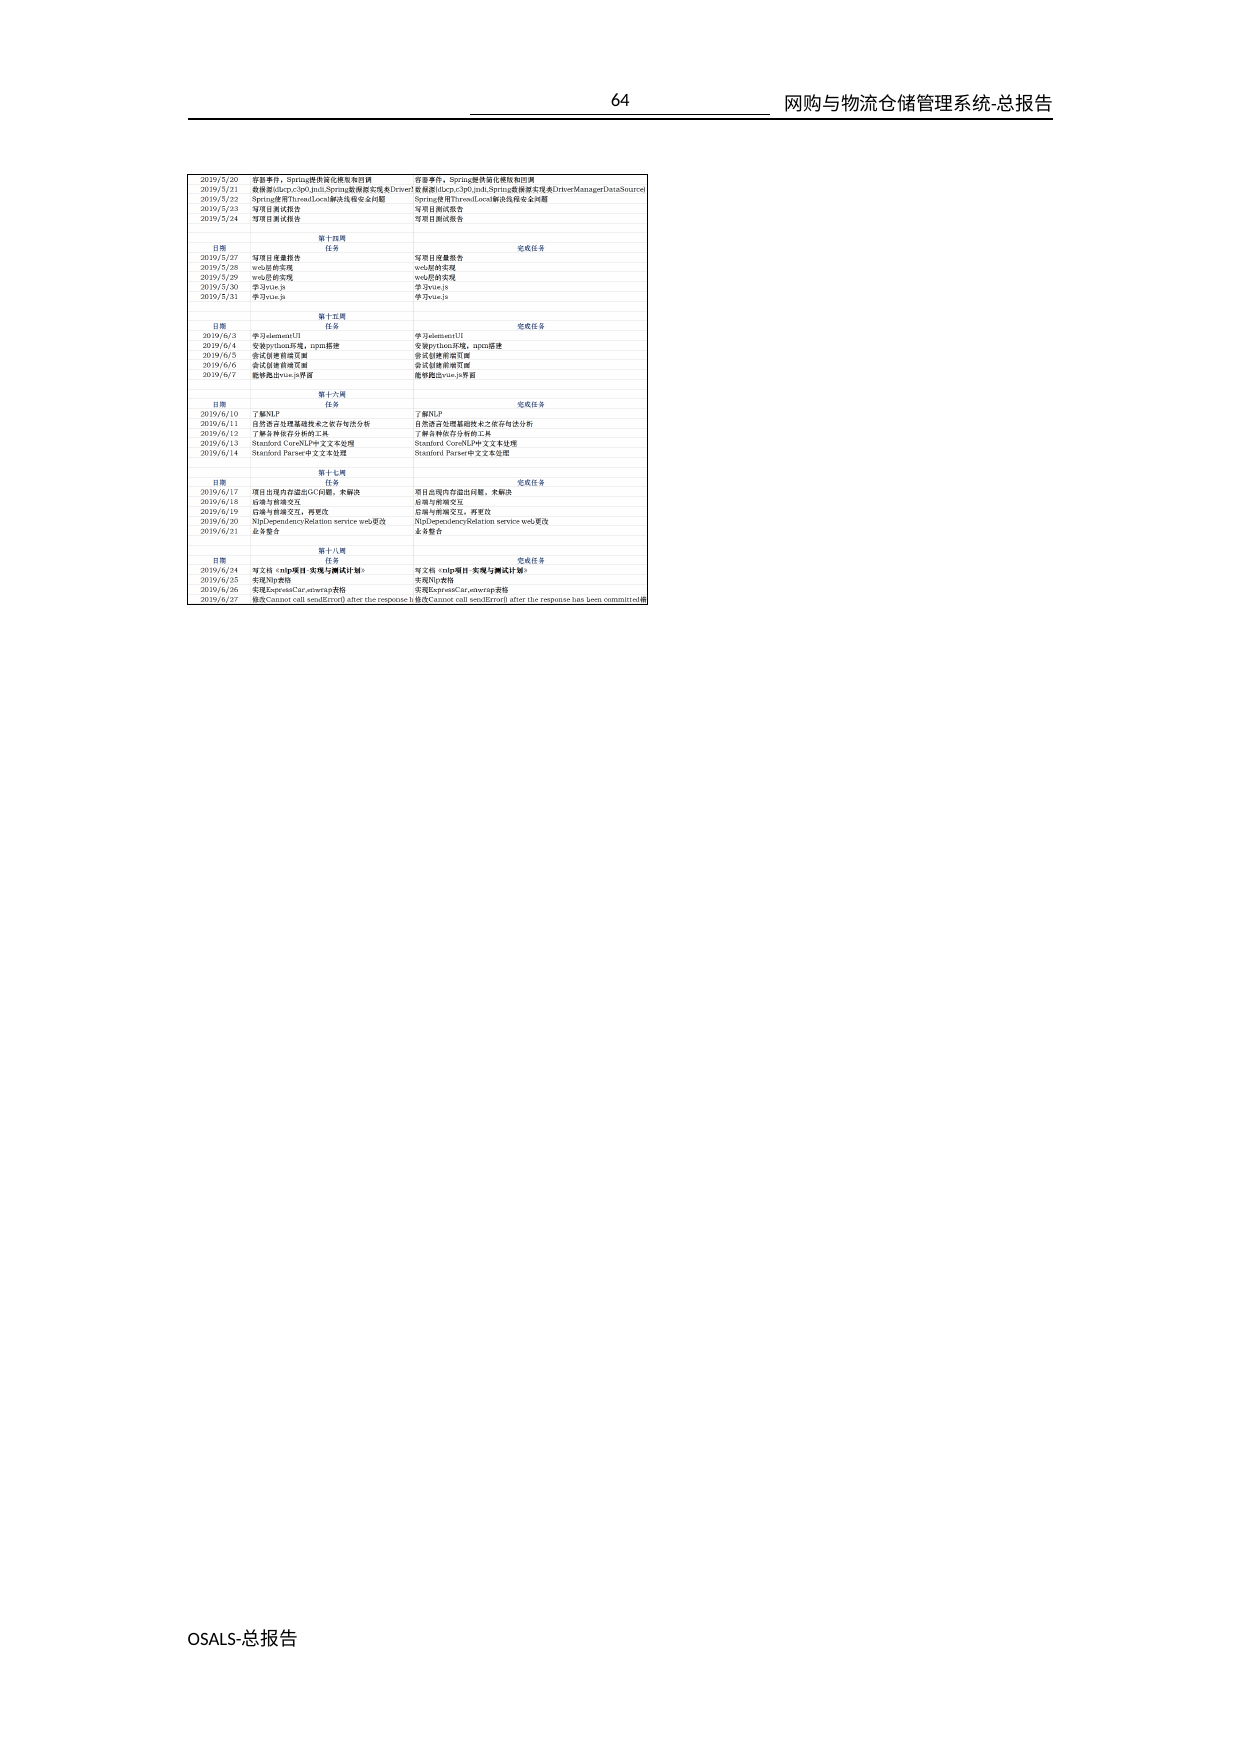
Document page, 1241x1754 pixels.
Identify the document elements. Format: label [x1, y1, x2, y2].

picture [188, 175, 647, 604]
